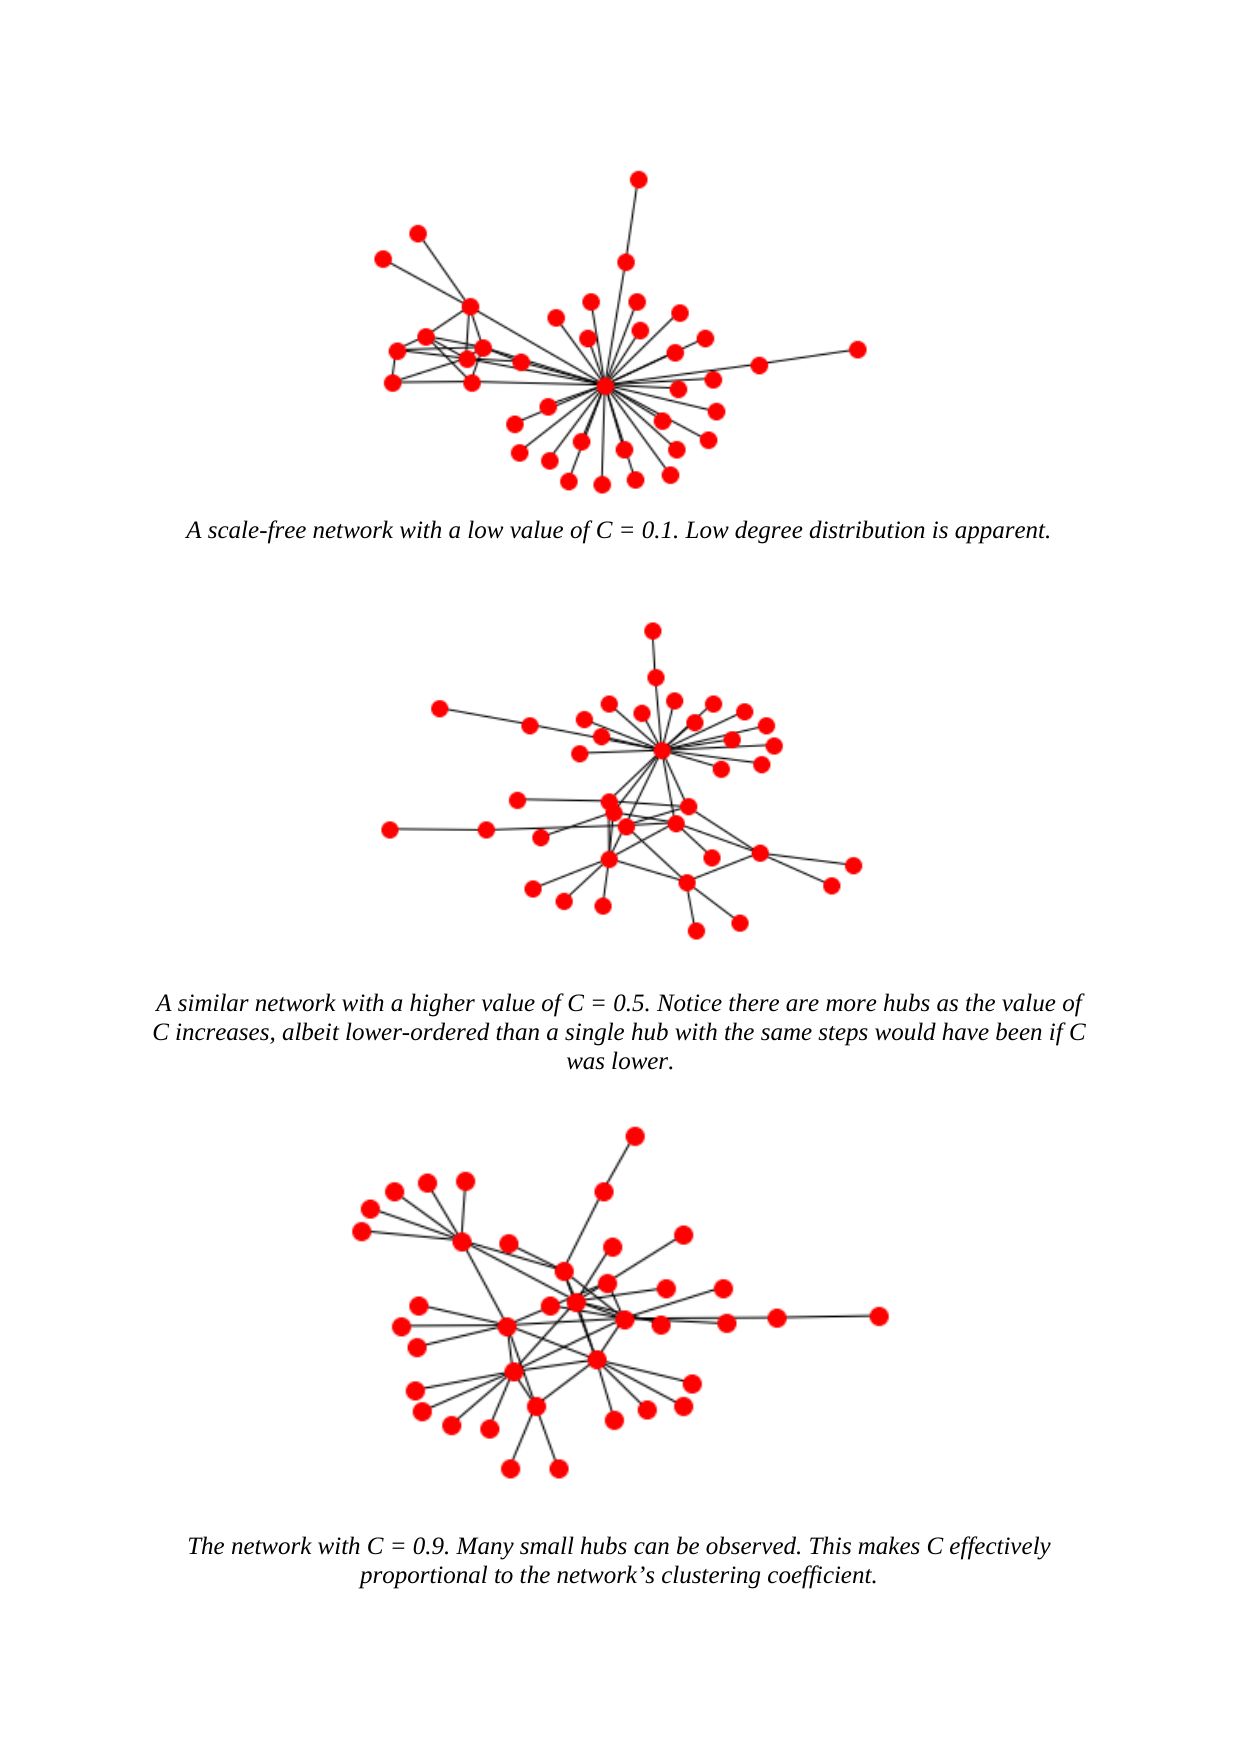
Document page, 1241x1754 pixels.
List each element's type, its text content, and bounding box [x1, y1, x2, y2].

text A similar network with a higher value of C = 0.5. Notice there are more hubs as the value of C increases, albeit lower-ordered than a single hub with the same steps would have been if C was lower. [150, 988, 1090, 1075]
picture [349, 601, 892, 960]
picture [318, 1103, 922, 1503]
picture [343, 150, 897, 516]
text A scale-free network with a low value of C = 0.1. Low degree distribution is apparent. [150, 515, 1090, 544]
text The network with C = 0.9. Many small hubs can be observed. This makes C effectively proportional to the network’s clustering coefficient. [150, 1531, 1090, 1588]
